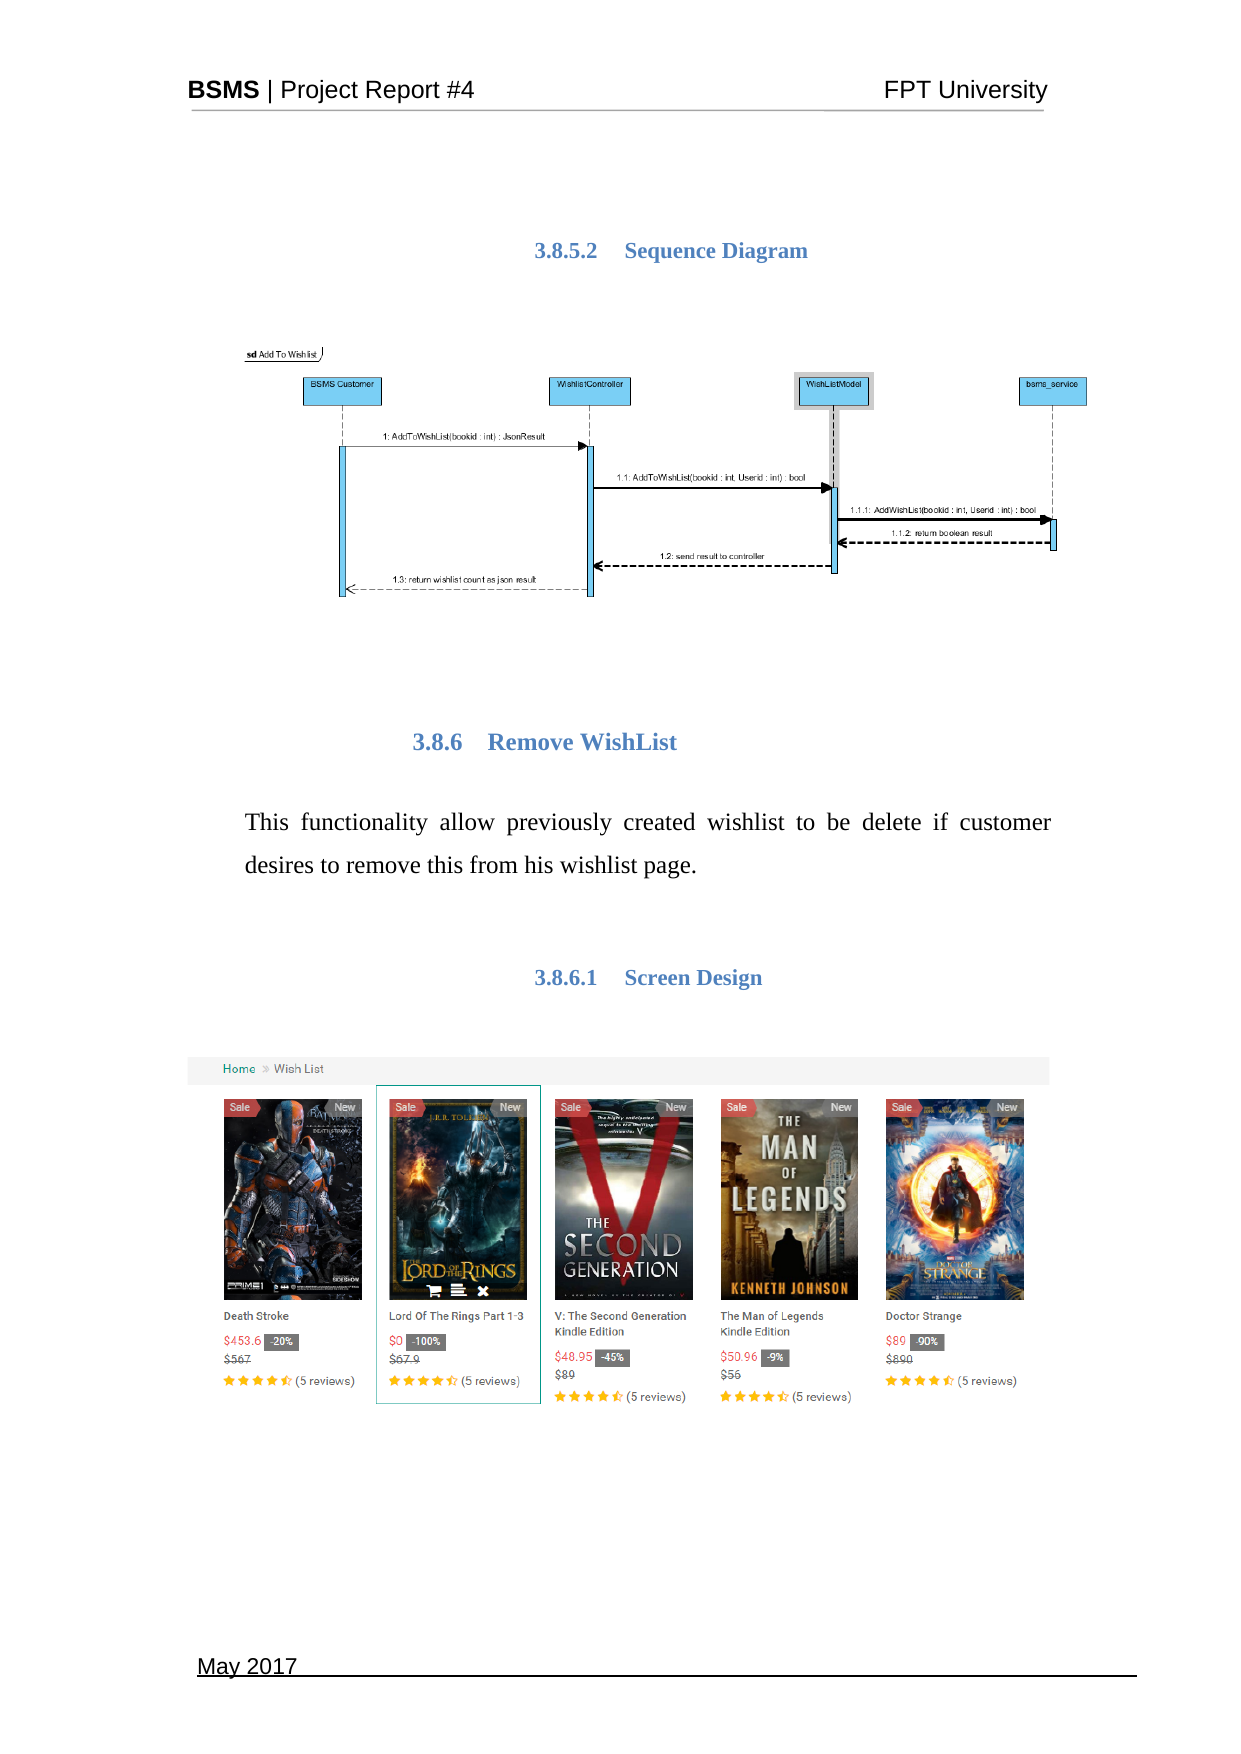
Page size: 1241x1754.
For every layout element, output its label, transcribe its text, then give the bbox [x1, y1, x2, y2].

text This functionality allow previously created wishlist to be delete if customer desires to remove this from his wishlist page. [244, 807, 1053, 879]
subtitle Sequence Diagram [534, 238, 1053, 264]
subtitle Screen Design [534, 964, 1053, 990]
picture [187, 1057, 1050, 1436]
picture [244, 347, 1110, 658]
subtitle Remove WishList [412, 727, 1053, 756]
